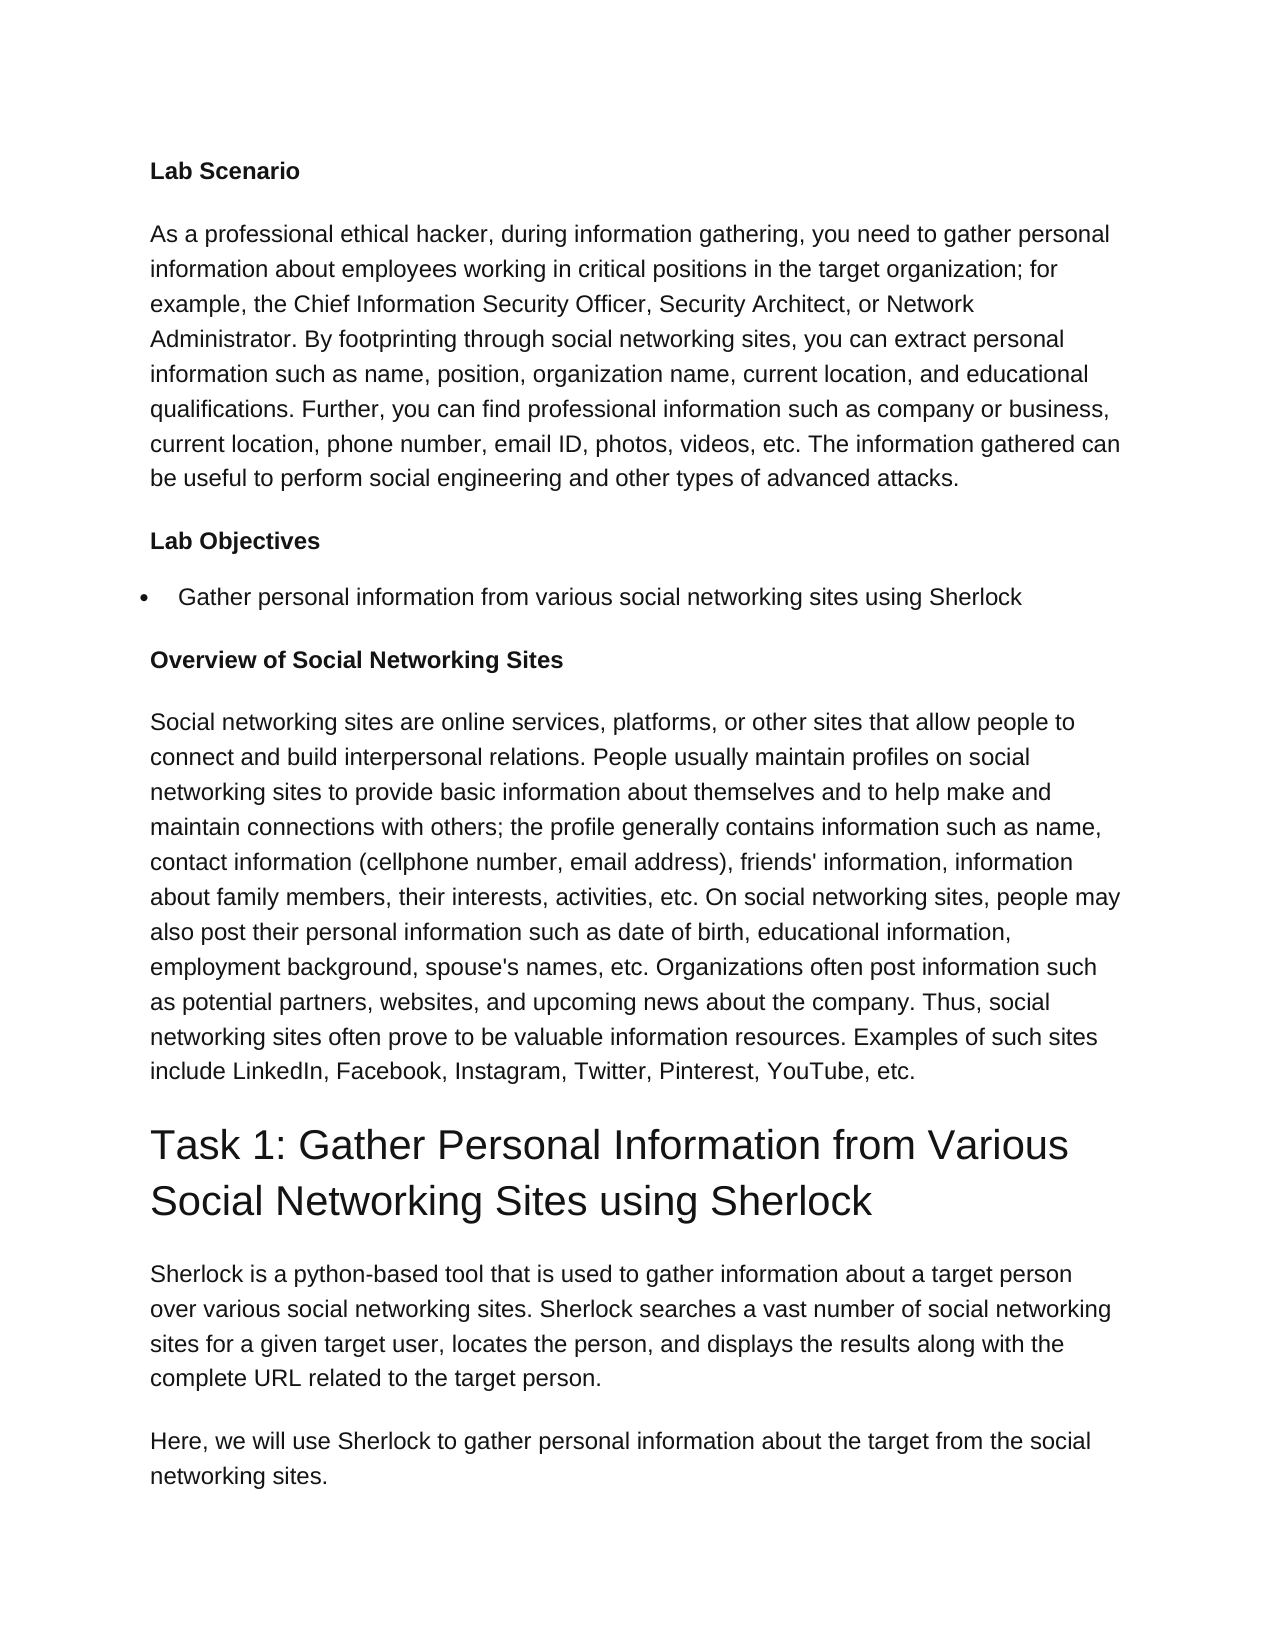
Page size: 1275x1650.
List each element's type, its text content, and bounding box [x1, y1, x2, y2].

text Lab Objectives [150, 520, 1125, 555]
text Overview of Social Networking Sites [150, 638, 1125, 673]
list Gather personal information from various social networking sites using Sherlock [140, 583, 1097, 610]
text Lab Scenario [150, 150, 1125, 185]
text As a professional ethical hacker, during information gathering, you need to gather personal information about employees working in critical positions in the target organization; for example, the Chief Information Security Officer, Security Architect, or Network Administrator. By footprinting through social networking sites, you can extract personal information such as name, position, organization name, current location, and educational qualifications. Further, you can find professional information such as company or business, current location, phone number, email ID, photos, videos, etc. The information gathered can be useful to perform social engineering and other types of advanced attacks. [150, 213, 1125, 492]
text Sherlock is a python-based tool that is used to gather information about a target person over various social networking sites. Sherlock searches a vast number of social networking sites for a given target user, locates the person, and displays the results along with the complete URL related to the target person. [150, 1252, 1125, 1392]
text Here, we will use Sherlock to gather personal information about the target from the social networking sites. [150, 1420, 1125, 1490]
text Task 1: Gather Personal Information from Various Social Networking Sites using Sherlock [150, 1113, 1125, 1224]
text Social networking sites are online services, platforms, or other sites that allow people to connect and build interpersonal relations. People usually maintain profiles on social networking sites to provide basic information about themselves and to help make and maintain connections with others; the profile generally contains information such as name, contact information (cellphone number, email address), friends' information, information about family members, their interests, activities, etc. On social networking sites, people may also post their personal information such as date of birth, educational information, employment background, spouse's names, etc. Organizations often post information such as potential partners, websites, and upcoming news about the company. Thus, social networking sites often prove to be valuable information resources. Examples of such sites include LinkedIn, Facebook, Instagram, Twitter, Pinterest, YouTube, etc. [150, 701, 1125, 1085]
